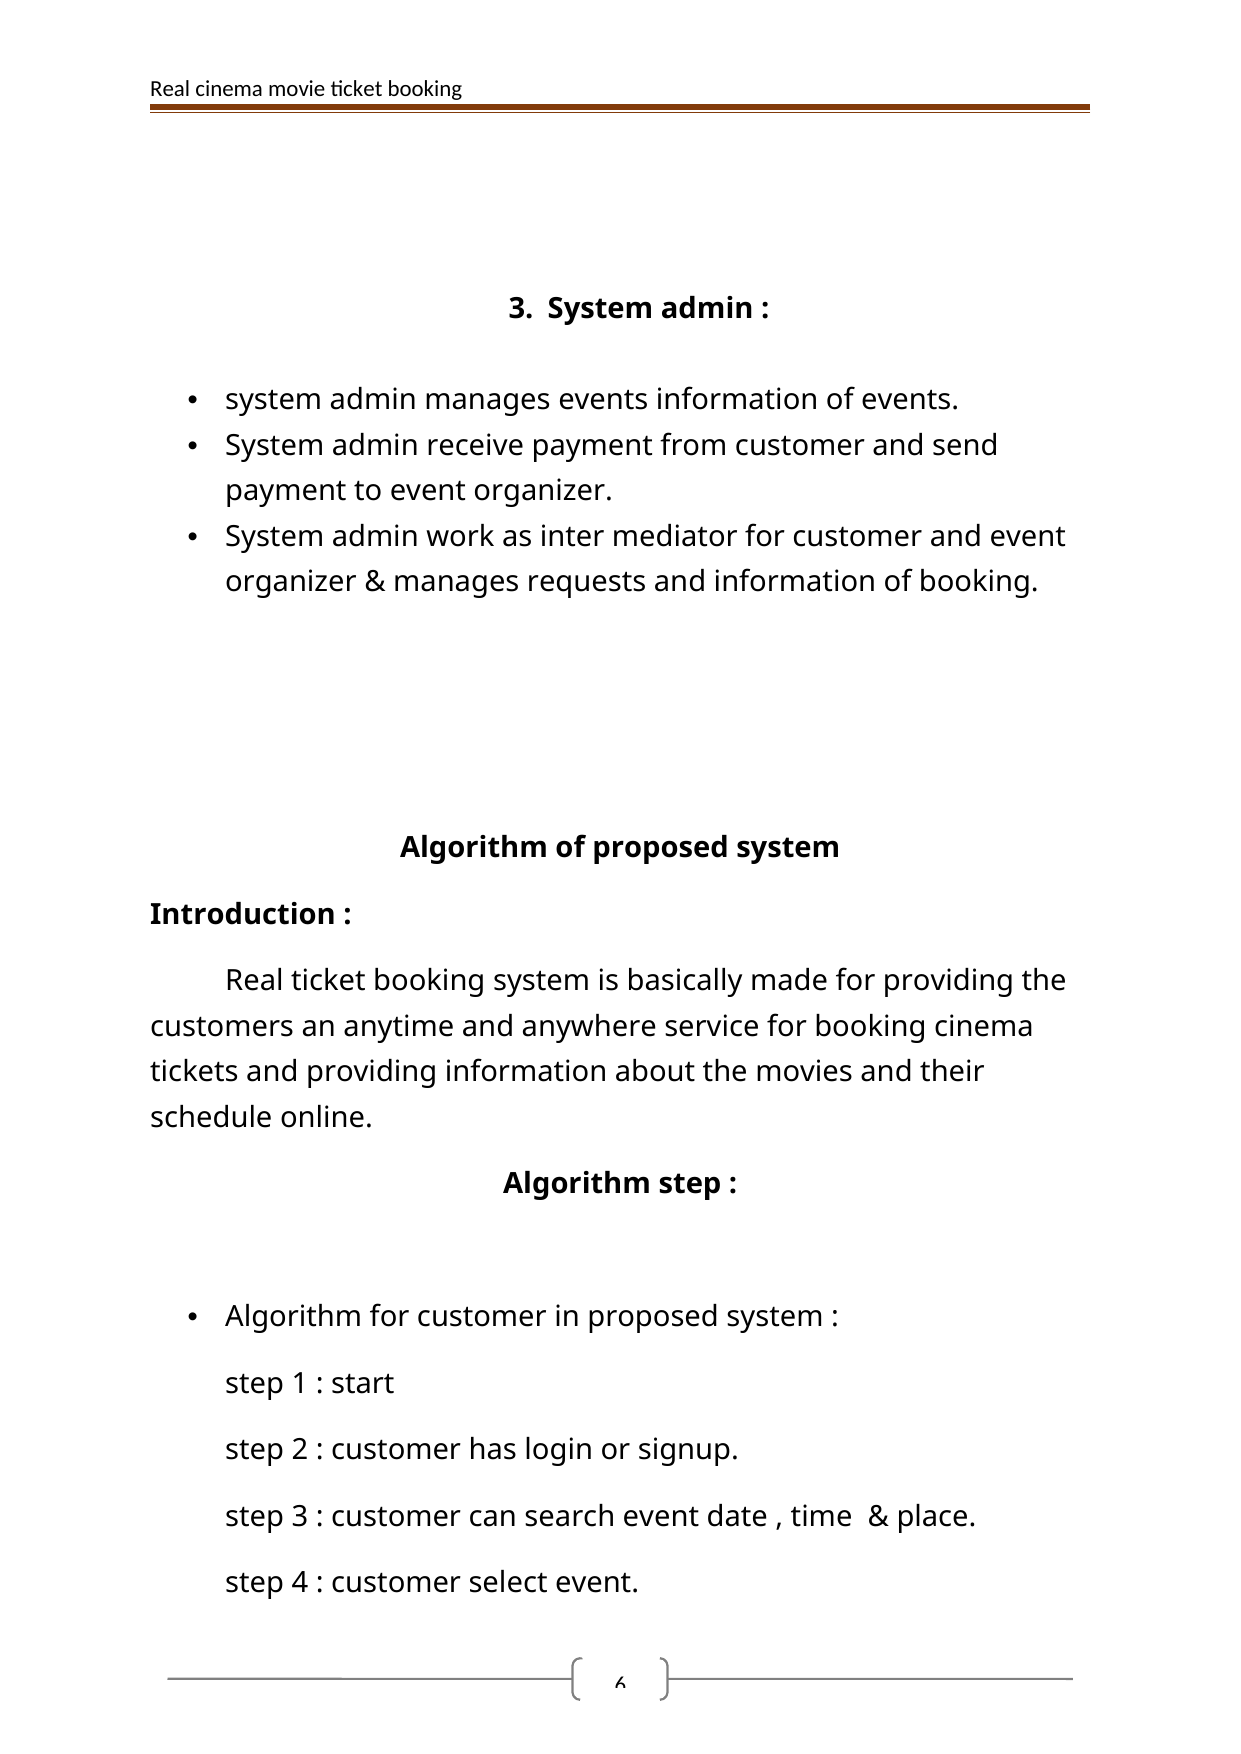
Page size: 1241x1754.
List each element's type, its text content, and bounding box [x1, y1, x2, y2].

text step 1 : start [150, 1362, 1090, 1402]
text Algorithm step : [150, 1163, 1090, 1202]
text step 2 : customer has login or signup. [150, 1428, 1090, 1468]
list System admin work as inter mediator for customer and event organizer & manages requests and information of booking. [187, 515, 1090, 600]
list System admin : [187, 287, 1090, 327]
text Algorithm of proposed system [150, 826, 1090, 866]
text Real ticket booking system is basically made for providing the customers an anytime and anywhere service for booking cinema tickets and providing information about the movies and their schedule online. [150, 959, 1090, 1136]
list System admin receive payment from customer and send payment to event organizer. [187, 424, 1090, 509]
list Algorithm for customer in proposed system : [187, 1296, 1090, 1335]
text Introduction : [150, 893, 1090, 933]
text step 3 : customer can search event date , time & place. [150, 1495, 1090, 1535]
list system admin manages events information of events. [187, 378, 1090, 418]
text step 4 : customer select event. [150, 1561, 1090, 1601]
